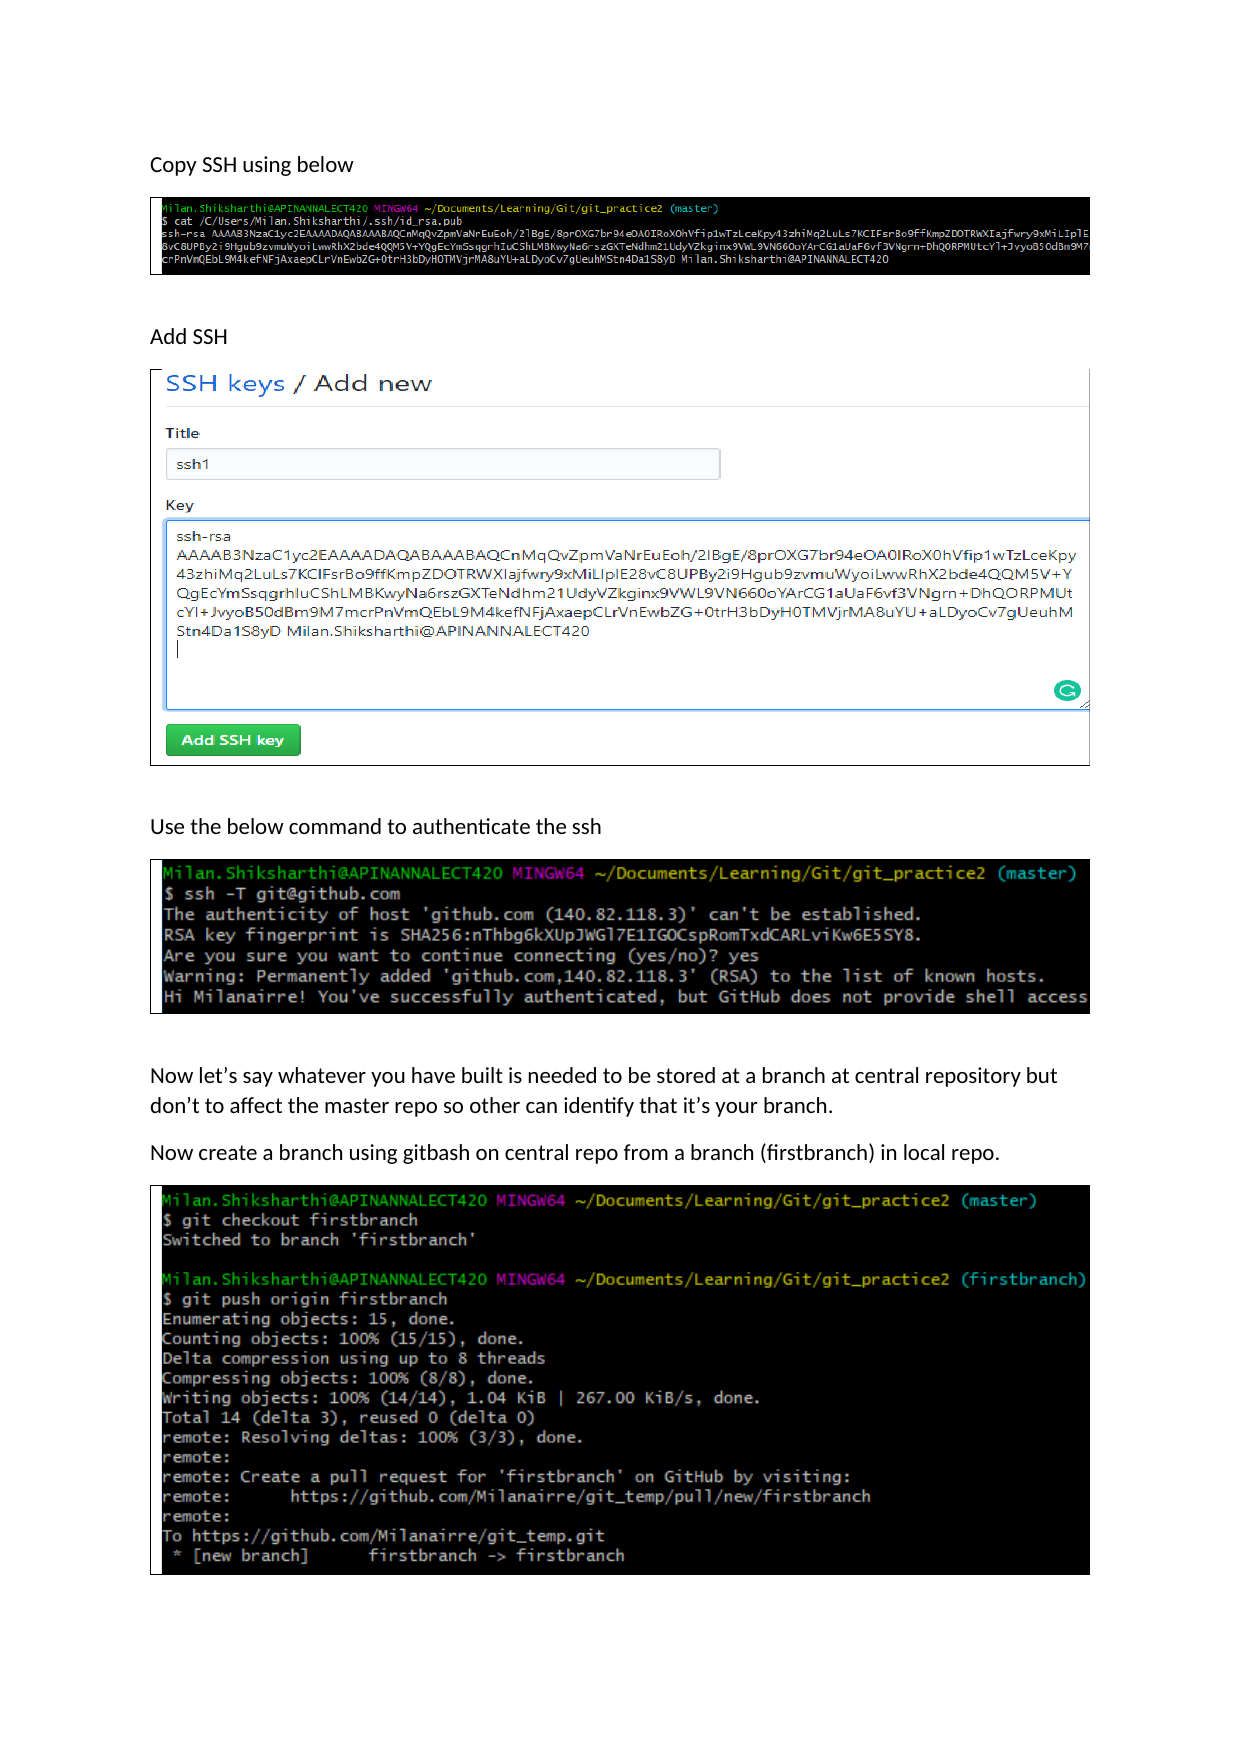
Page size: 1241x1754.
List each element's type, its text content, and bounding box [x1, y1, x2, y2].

picture [161, 860, 1090, 1013]
text Now create a branch using gitbash on central repo from a branch (firstbranch) in local repo. [150, 1138, 1090, 1166]
picture [161, 197, 1090, 274]
text Now let’s say whatever you have built is needed to be stored at a branch at central repository but don’t to affect the master repo so other can identify that it’s your branch. [150, 1061, 1090, 1119]
picture [161, 369, 1090, 765]
text Use the below command to authenticate the ssh [150, 812, 1090, 841]
table_header [151, 370, 161, 764]
table_header [151, 860, 161, 1013]
picture [161, 1185, 1090, 1574]
text Copy SSH using below [150, 150, 1090, 178]
table_header [151, 1186, 161, 1574]
table_header [151, 198, 161, 274]
text Add SSH [150, 322, 1090, 350]
